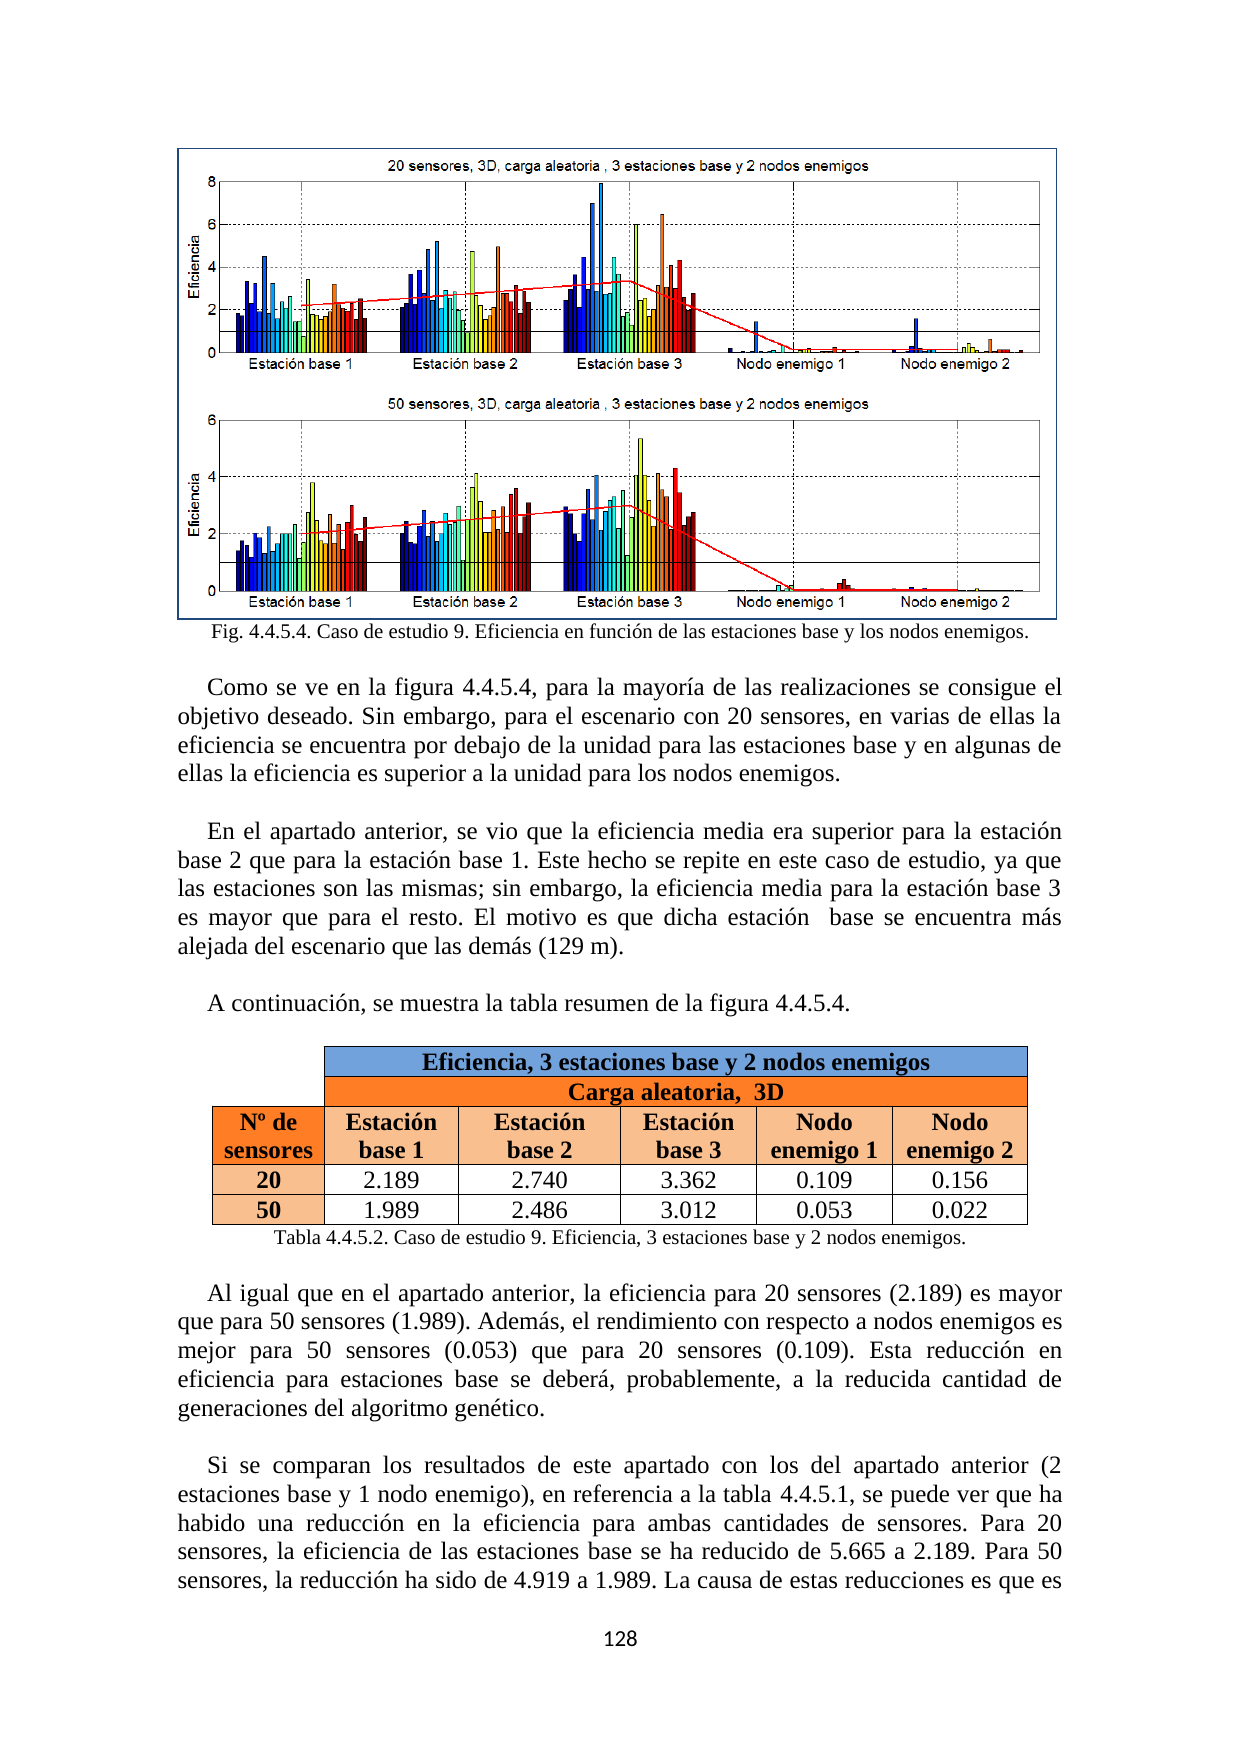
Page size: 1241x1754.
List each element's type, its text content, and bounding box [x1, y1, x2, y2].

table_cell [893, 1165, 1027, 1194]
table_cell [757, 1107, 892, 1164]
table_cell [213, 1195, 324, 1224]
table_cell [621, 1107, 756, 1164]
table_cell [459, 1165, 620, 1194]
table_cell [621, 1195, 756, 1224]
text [177, 1450, 1063, 1594]
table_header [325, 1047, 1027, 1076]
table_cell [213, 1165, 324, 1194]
text Fig. 4.4.5.4. Caso de estudio 9. Eficiencia en función de las estaciones base y los nodos enemigos. [177, 619, 1063, 643]
text Como se ve en la figura 4.4.5.4, para la mayoría de las realizaciones se consigue el objetivo deseado. Sin embargo, para el escenario con 20 sensores, en varias de ellas la eficiencia se encuentra por debajo de la unidad para las estaciones base y en algunas de ellas la eficiencia es superior a la unidad para los nodos enemigos. [177, 672, 1063, 787]
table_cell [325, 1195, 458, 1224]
text Tabla 4.4.5.2. Caso de estudio 9. Eficiencia, 3 estaciones base y 2 nodos enemigos. [177, 1225, 1063, 1249]
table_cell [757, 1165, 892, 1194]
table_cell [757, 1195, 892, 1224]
picture [179, 149, 1056, 618]
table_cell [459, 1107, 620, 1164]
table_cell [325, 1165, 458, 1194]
text Al igual que en el apartado anterior, la eficiencia para 20 sensores (2.189) es mayor que para 50 sensores (1.989). Además, el rendimiento con respecto a nodos enemigos es mejor para 50 sensores (0.053) que para 20 sensores (0.109). Esta reducción en eficiencia para estaciones base se deberá, probablemente, a la reducida cantidad de generaciones del algoritmo genético. [177, 1278, 1063, 1421]
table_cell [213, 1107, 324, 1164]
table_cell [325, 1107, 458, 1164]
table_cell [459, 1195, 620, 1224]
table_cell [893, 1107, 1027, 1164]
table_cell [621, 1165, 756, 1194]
text En el apartado anterior, se vio que la eficiencia media era superior para la estación base 2 que para la estación base 1. Este hecho se repite en este caso de estudio, ya que las estaciones son las mismas; sin embargo, la eficiencia media para la estación base 3 es mayor que para el resto. El motivo es que dicha estación base se encuentra más alejada del escenario que las demás (129 m). [177, 816, 1063, 960]
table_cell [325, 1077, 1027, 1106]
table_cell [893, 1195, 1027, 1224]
text A continuación, se muestra la tabla resumen de la figura 4.4.5.4. [177, 988, 1063, 1017]
